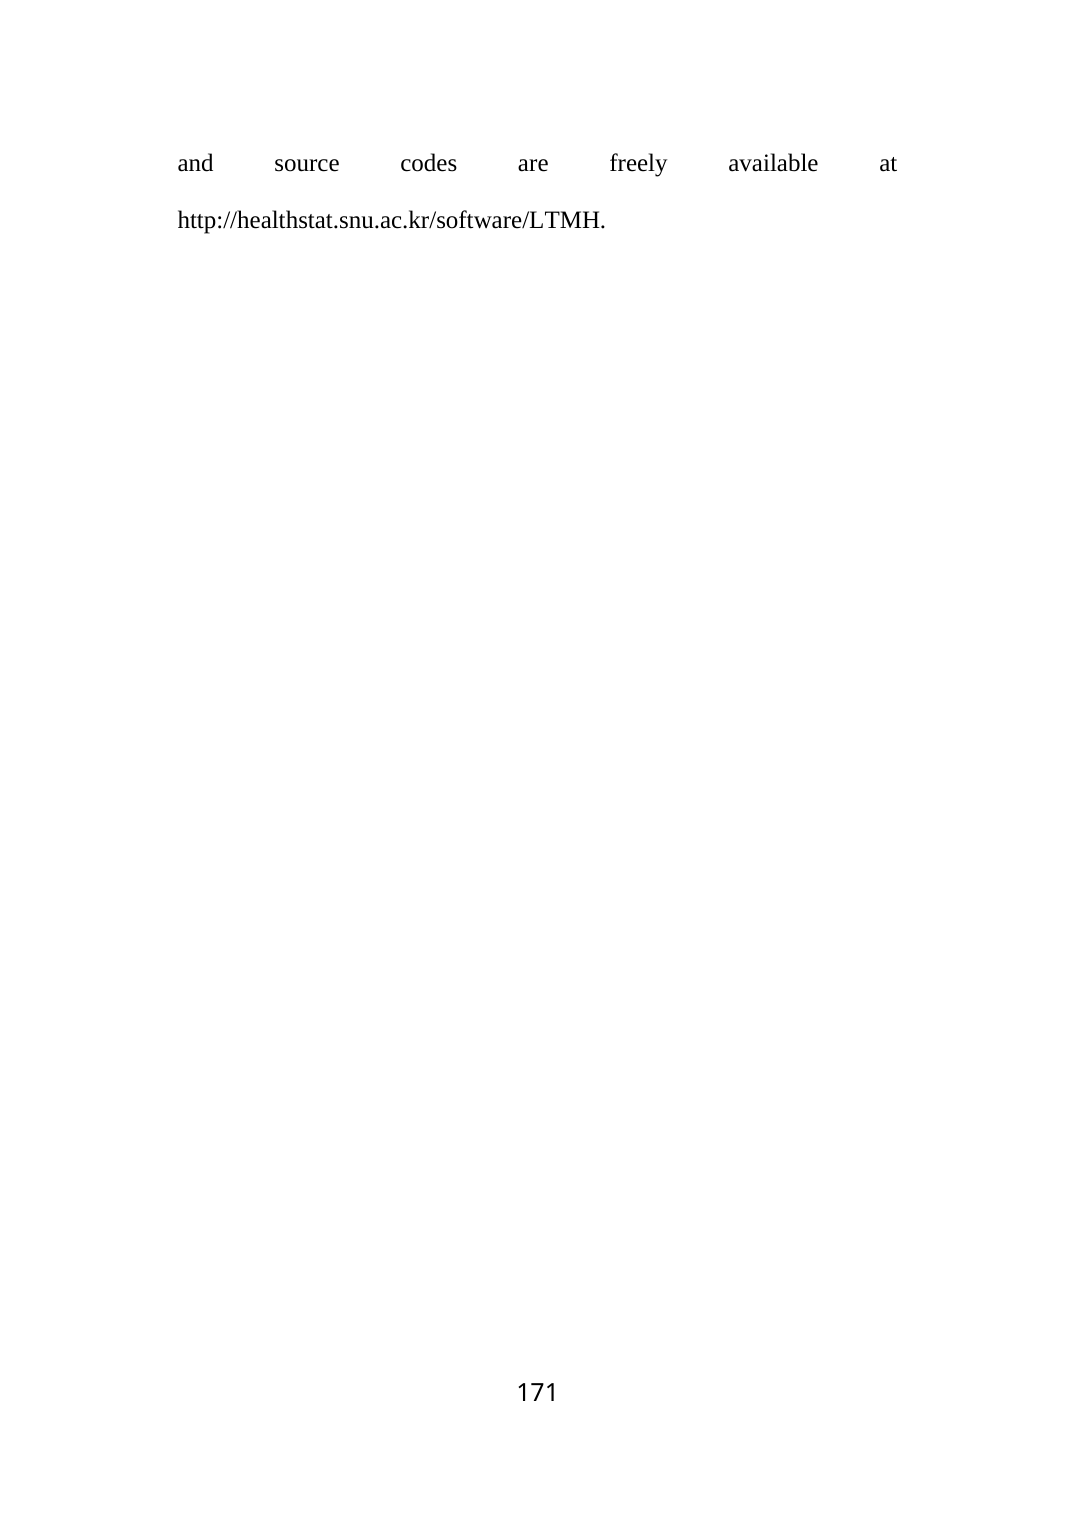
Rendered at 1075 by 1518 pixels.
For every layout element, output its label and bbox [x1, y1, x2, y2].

text [177, 148, 898, 234]
